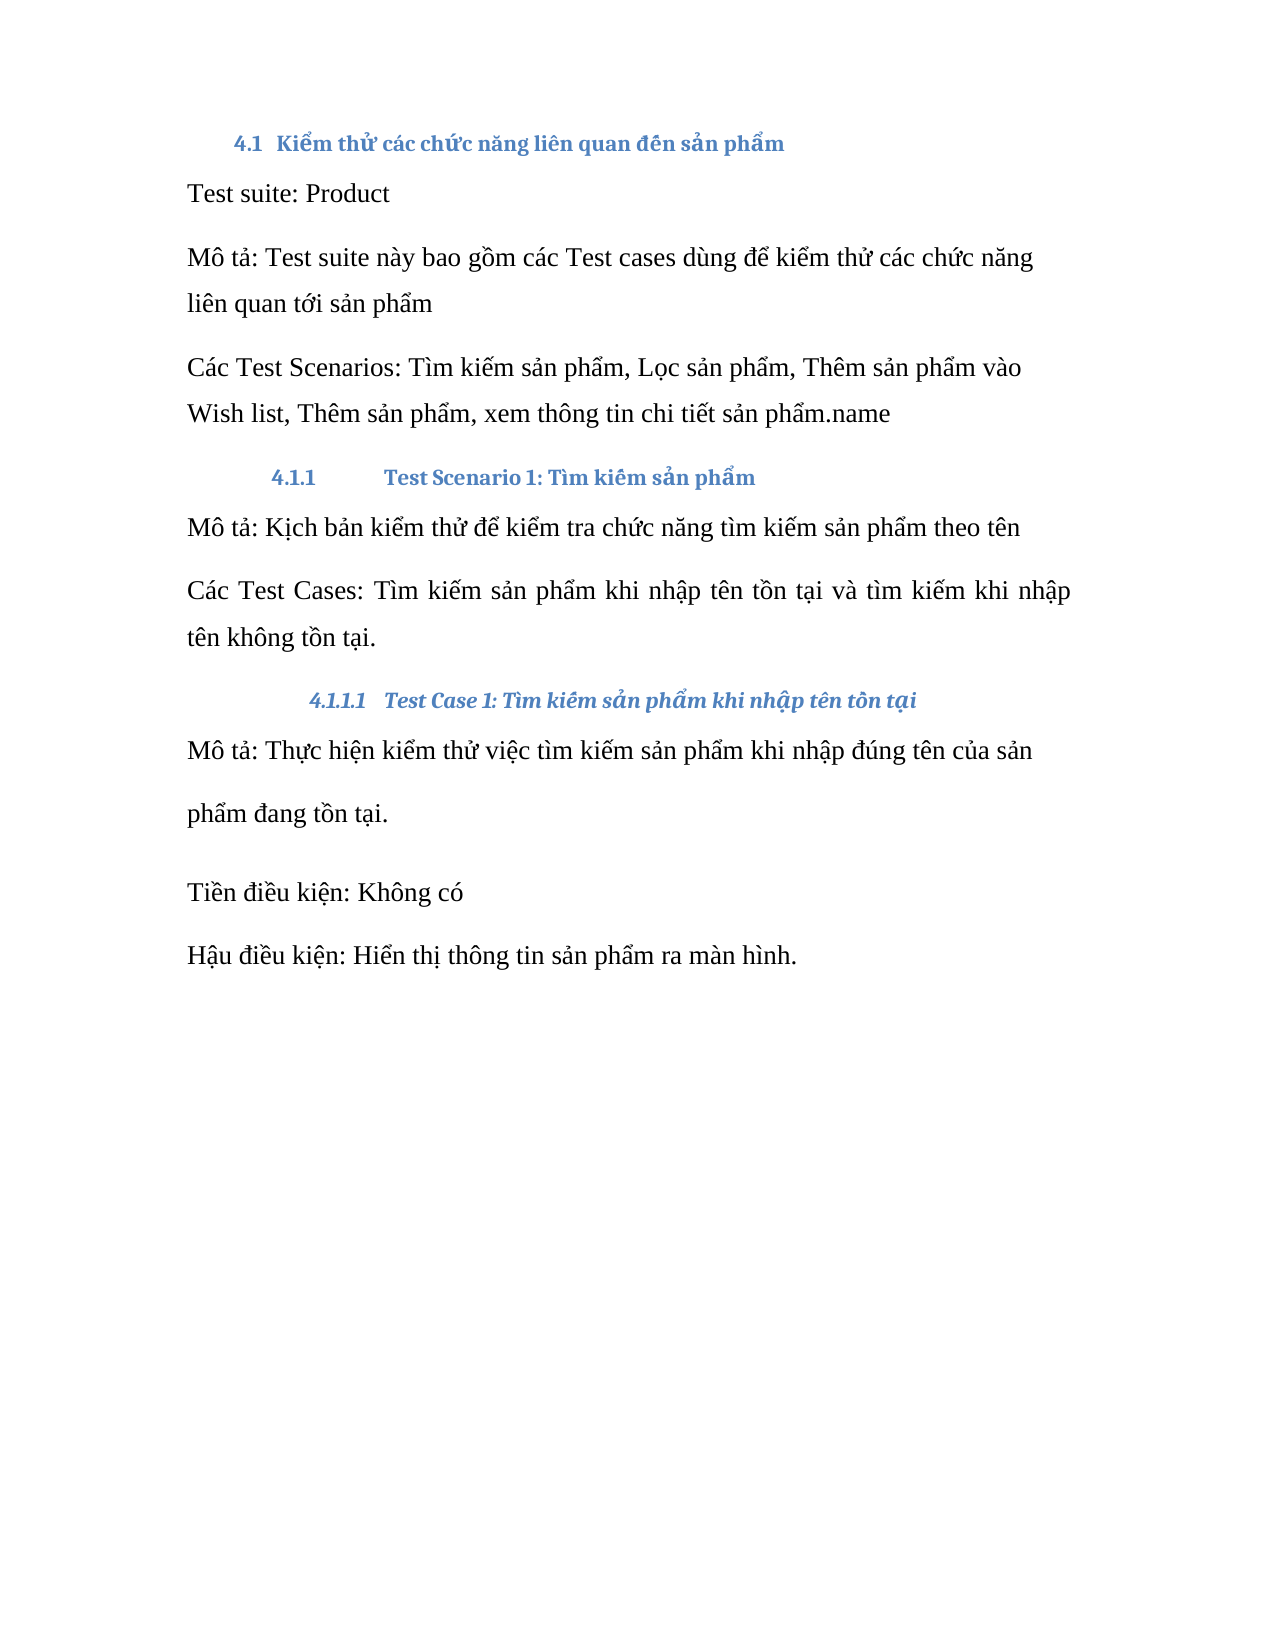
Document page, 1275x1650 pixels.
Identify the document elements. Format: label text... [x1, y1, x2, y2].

text Mô tả: Thực hiện kiểm thử việc tìm kiếm sản phẩm khi nhập đúng tên của sản phẩm đang tồn tại. [187, 734, 1059, 828]
subtitle Test Scenario 1: Tìm kiếm sản phẩm [271, 465, 1125, 491]
subtitle Kiểm thử các chức năng liên quan đến sản phẩm [234, 131, 1125, 157]
text Test suite: Product [187, 177, 1125, 208]
text Các Test Scenarios: Tìm kiếm sản phẩm, Lọc sản phẩm, Thêm sản phẩm vào Wish list, Thêm sản phẩm, xem thông tin chi tiết sản phẩm.name [187, 351, 1074, 428]
text Mô tả: Test suite này bao gồm các Test cases dùng để kiểm thử các chức năng liên quan tới sản phẩm [187, 241, 1074, 319]
subtitle Test Case 1: Tìm kiếm sản phẩm khi nhập tên tồn tại [309, 688, 1125, 714]
text Mô tả: Kịch bản kiểm thử để kiểm tra chức năng tìm kiếm sản phẩm theo tên [187, 511, 1125, 542]
text Tiền điều kiện: Không có [187, 876, 1059, 907]
text Hậu điều kiện: Hiển thị thông tin sản phẩm ra màn hình. [187, 939, 1074, 970]
text Các Test Cases: Tìm kiếm sản phẩm khi nhập tên tồn tại và tìm kiếm khi nhập tên không tồn tại. [187, 574, 1072, 652]
